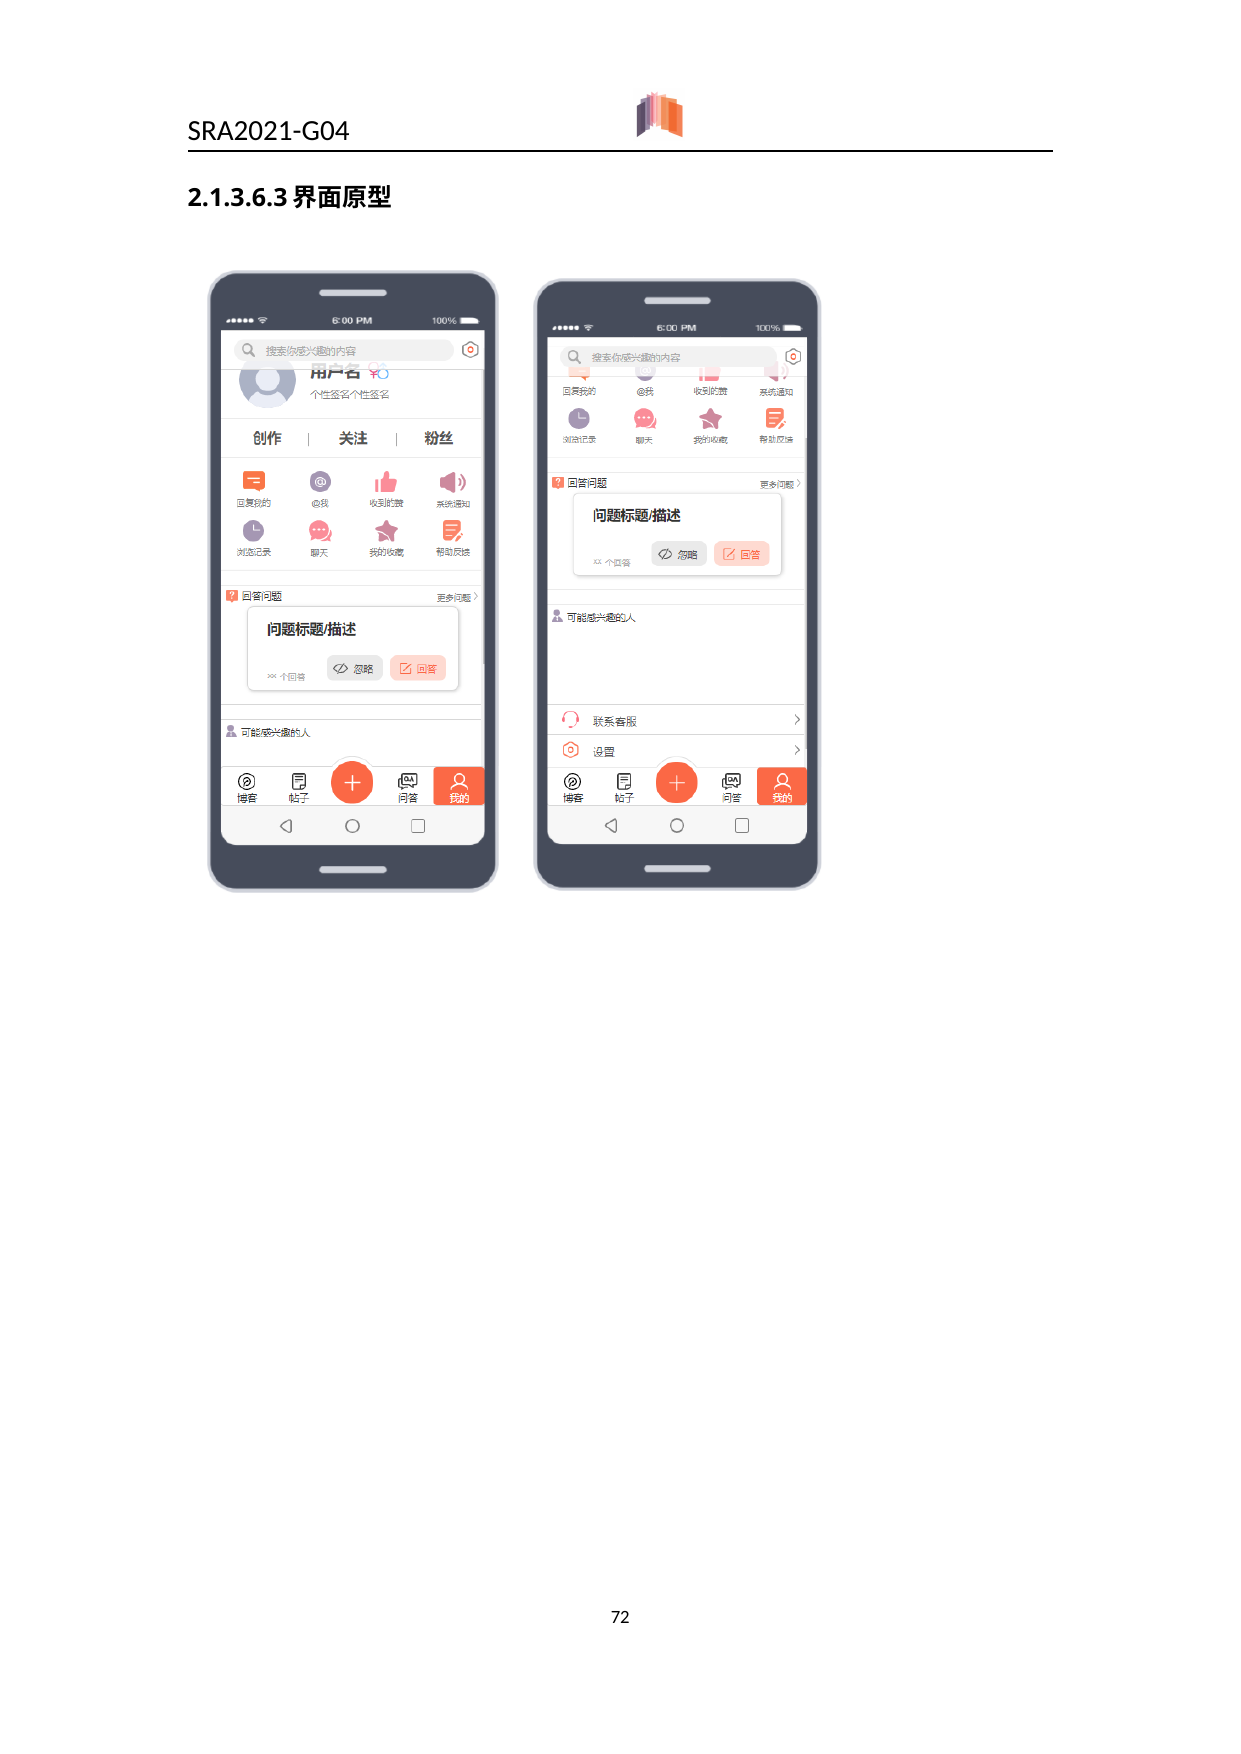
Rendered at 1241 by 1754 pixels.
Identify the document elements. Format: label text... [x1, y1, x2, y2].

subtitle 界面原型 [187, 163, 1053, 228]
picture [187, 267, 842, 899]
picture [633, 88, 686, 141]
